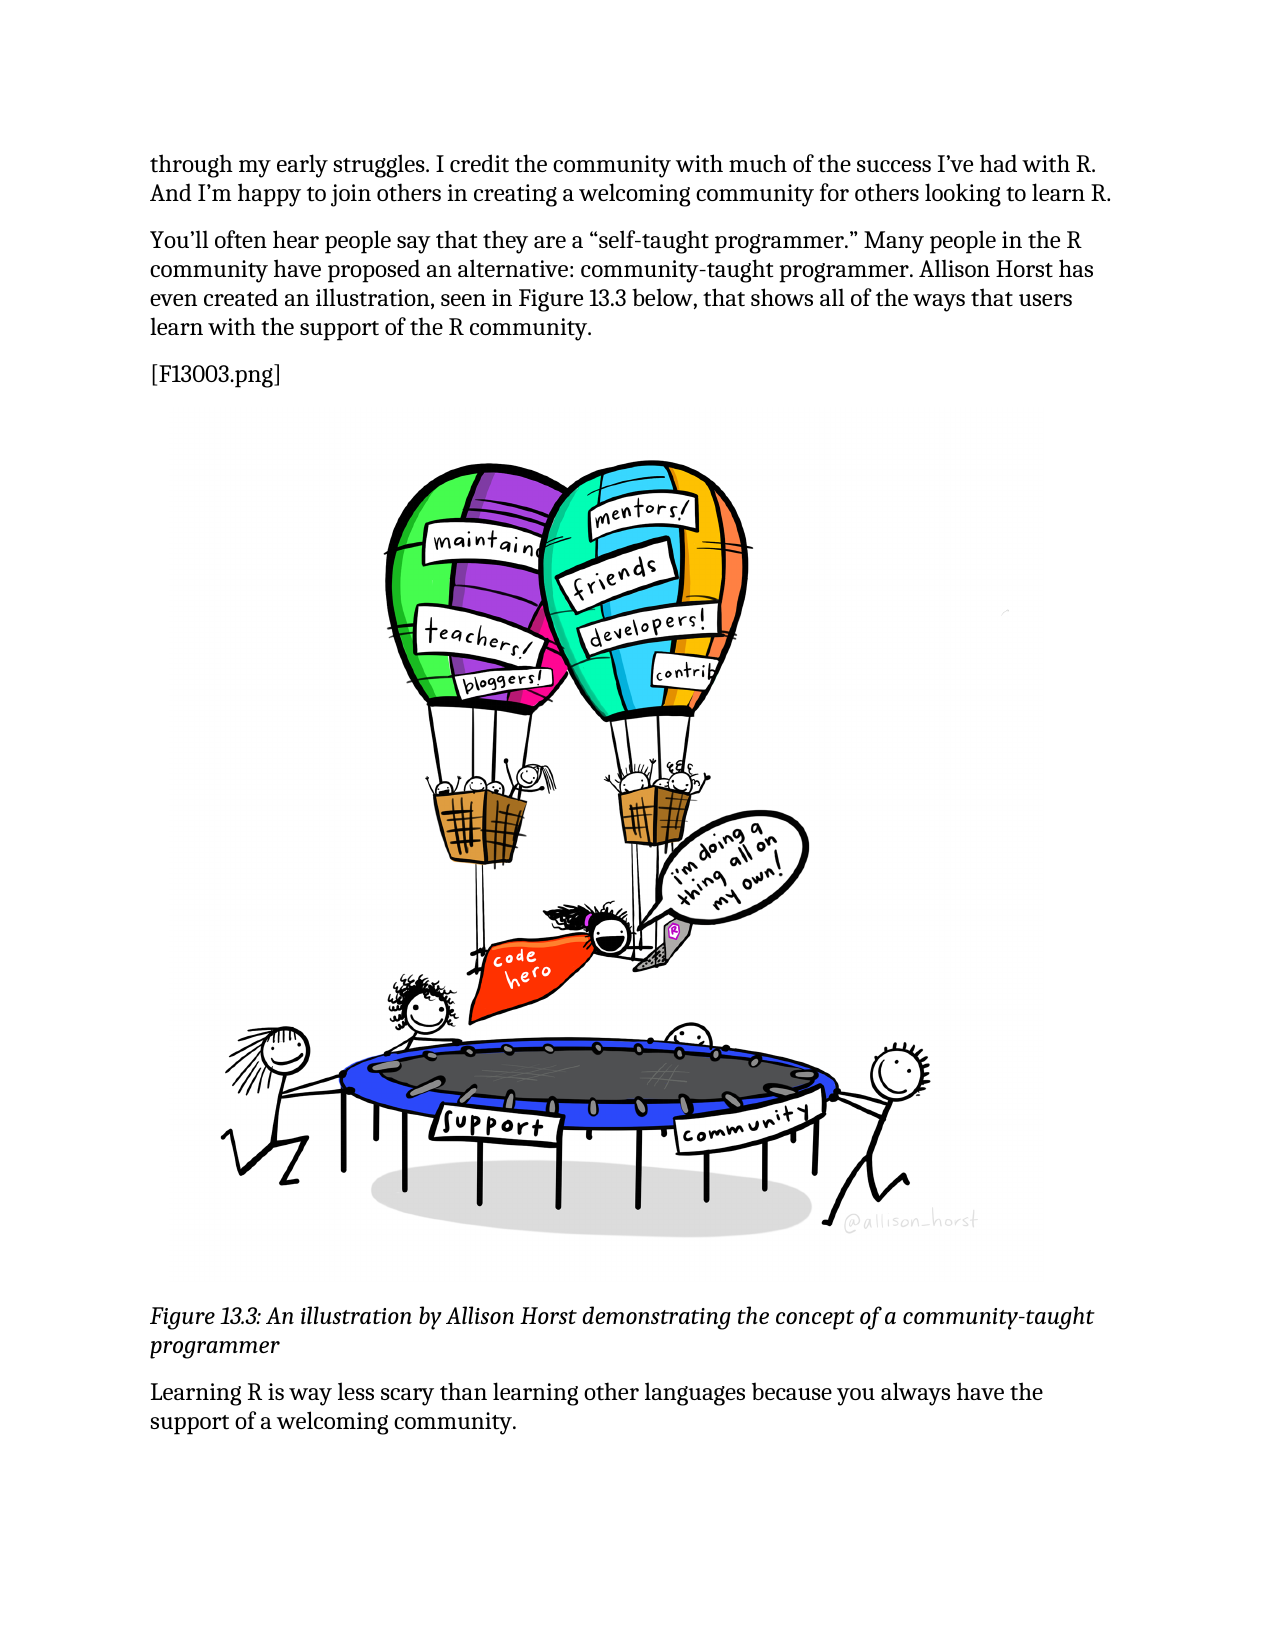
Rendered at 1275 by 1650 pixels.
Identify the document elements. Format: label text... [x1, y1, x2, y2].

text You’ll often hear people say that they are a “self-taught programmer.” Many people in the R community have proposed an alternative: community-taught programmer. Allison Horst has even created an illustration, seen in Figure 13.3 below, that shows all of the ways that users learn with the support of the R community. [150, 226, 1125, 341]
text Learning R is way less scary than learning other languages because you always have the support of a welcoming community. [150, 1378, 1125, 1436]
text [F13003.png] [150, 360, 1125, 389]
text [150, 150, 1125, 207]
text Figure 13.3: An illustration by Allison Horst demonstrating the concept of a community-taught programmer [150, 1302, 1125, 1359]
picture [168, 407, 1044, 1282]
